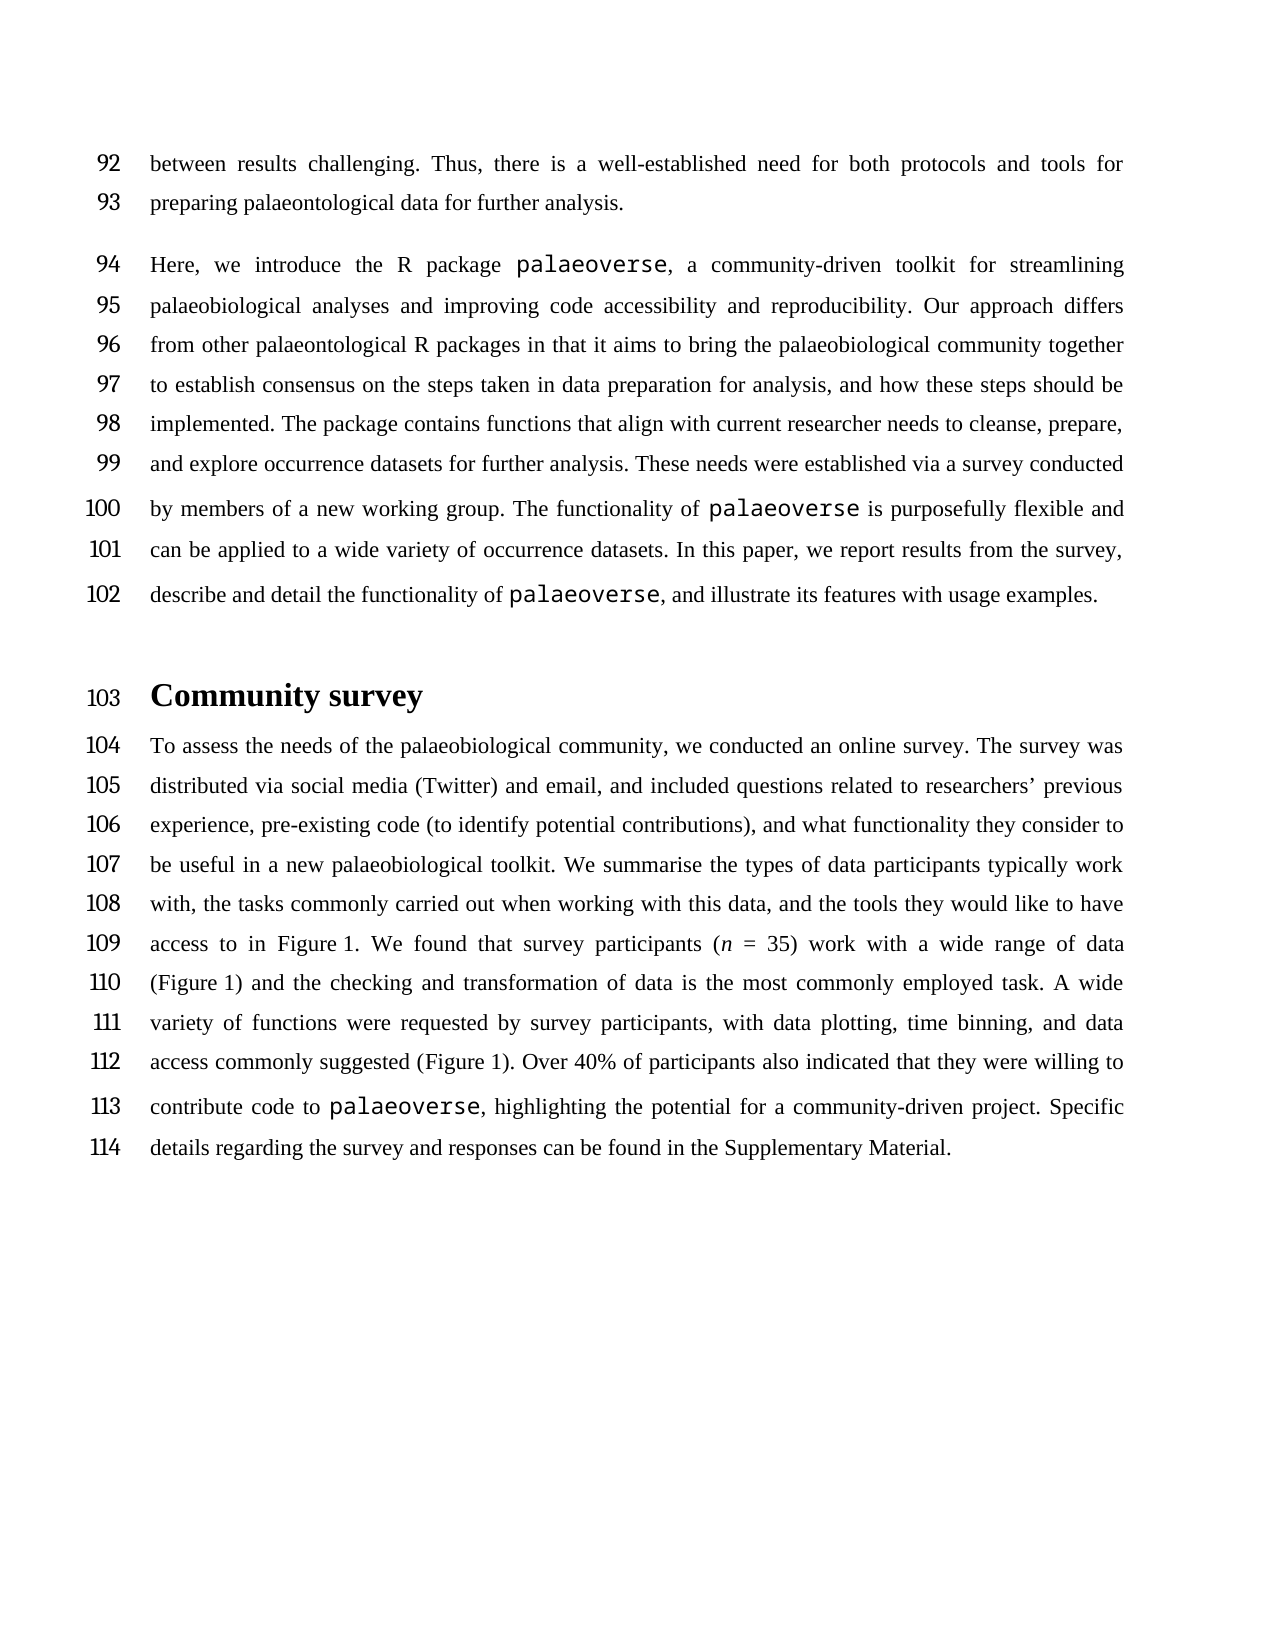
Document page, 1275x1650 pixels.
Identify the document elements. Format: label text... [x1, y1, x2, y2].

text Here, we introduce the R package palaeoverse, a community-driven toolkit for streamlining palaeobiological analyses and improving code accessibility and reproducibility. Our approach differs from other palaeontological R packages in that it aims to bring the palaeobiological community together to establish consensus on the steps taken in data preparation for analysis, and how these steps should be implemented. The package contains functions that align with current researcher needs to cleanse, prepare, and explore occurrence datasets for further analysis. These needs were established via a survey conducted by members of a new working group. The functionality of palaeoverse is purposefully flexible and can be applied to a wide variety of occurrence datasets. In this paper, we report results from the survey, describe and detail the functionality of palaeoverse, and illustrate its features with usage examples. [150, 248, 1125, 609]
text To assess the needs of the palaeobiological community, we conducted an online survey. The survey was distributed via social media (Twitter) and email, and included questions related to researchers’ previous experience, pre-existing code (to identify potential contributions), and what functionality they consider to be useful in a new palaeobiological toolkit. We summarise the types of data participants typically work with, the tasks commonly carried out when working with this data, and the tools they would like to have access to in Figure 1. We found that survey participants (n = 35) work with a wide range of data (Figure 1) and the checking and transformation of data is the most commonly employed task. A wide variety of functions were requested by survey participants, with data plotting, time binning, and data access commonly suggested (Figure 1). Over 40% of participants also indicated that they were willing to contribute code to palaeoverse, highlighting the potential for a community-driven project. Specific details regarding the survey and responses can be found in the Supplementary Material. [150, 732, 1125, 1161]
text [150, 150, 1125, 216]
subtitle Community survey [150, 675, 1125, 713]
